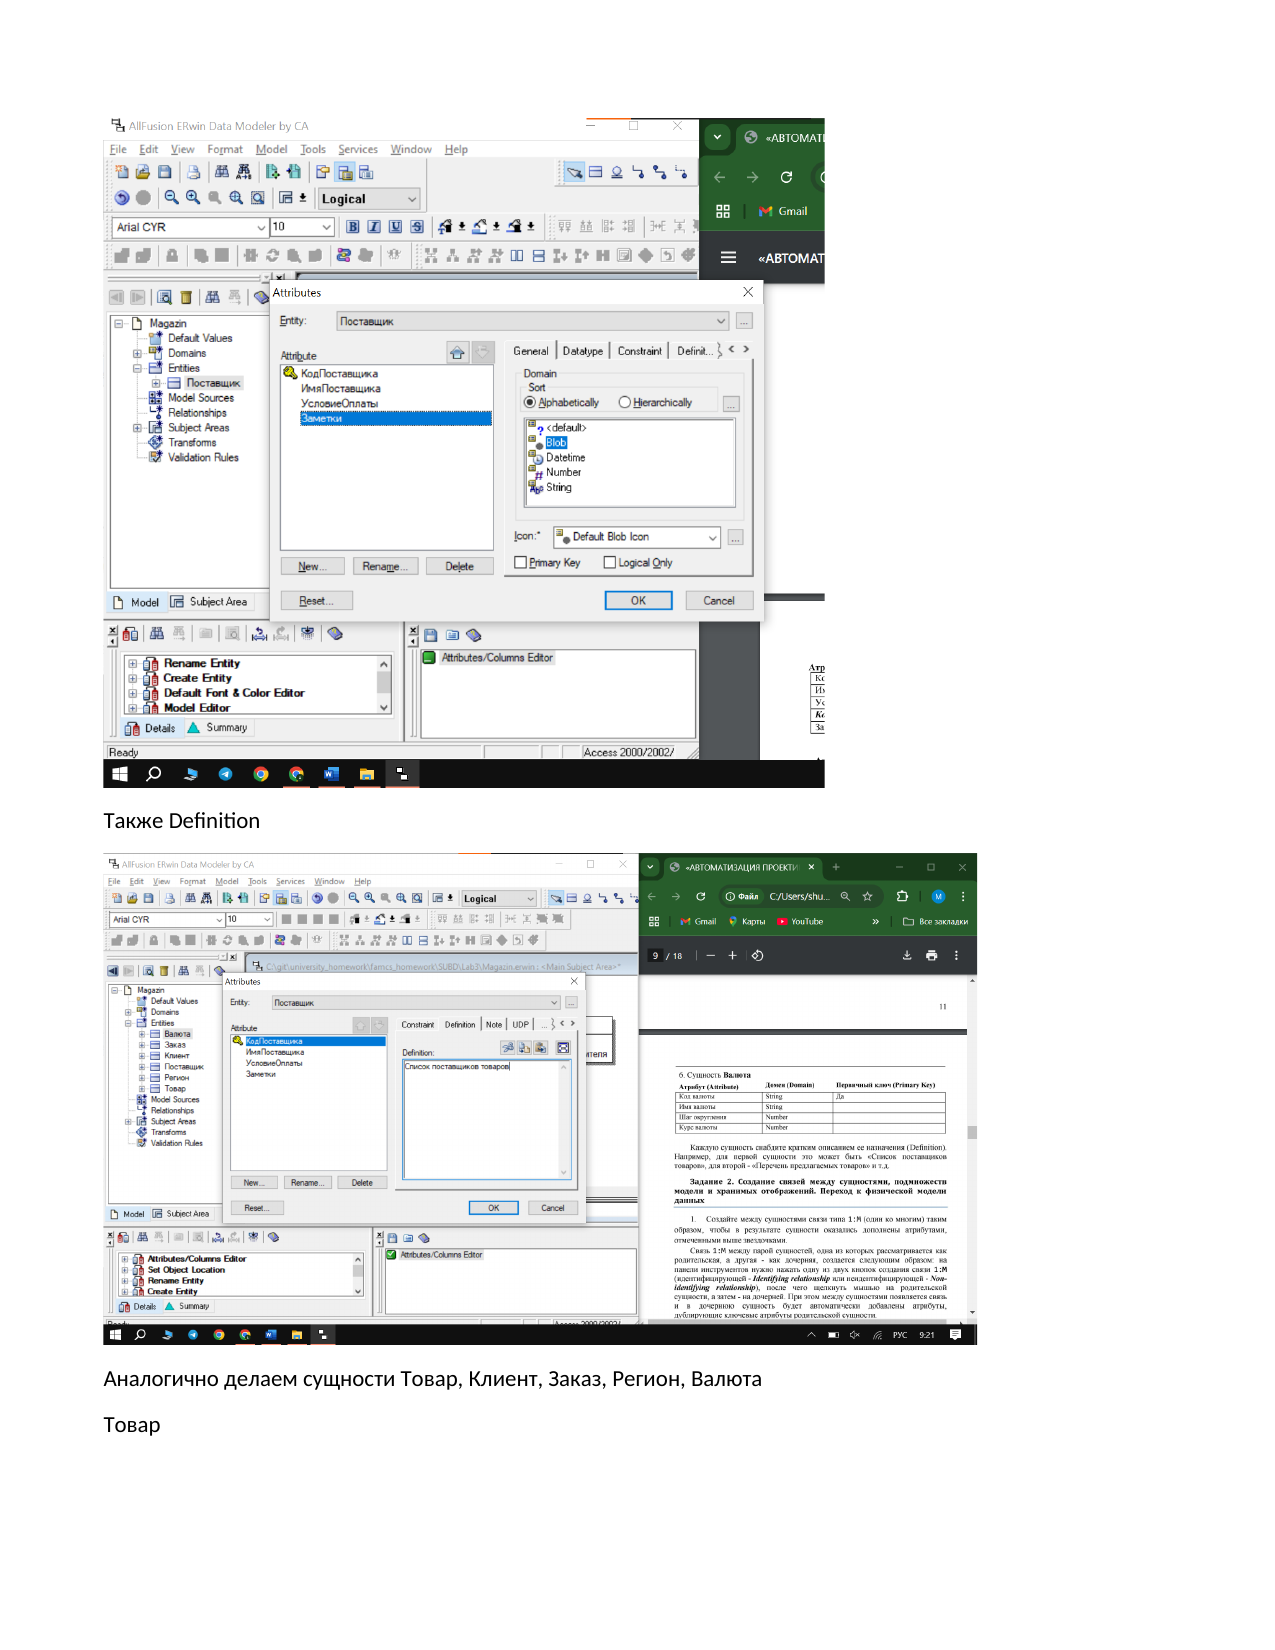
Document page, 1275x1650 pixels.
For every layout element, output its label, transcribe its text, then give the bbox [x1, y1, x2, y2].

picture [103, 853, 978, 1345]
text Аналогично делаем сущности Товар, Клиент, Заказ, Регион, Валюта [103, 1364, 1211, 1392]
text Также Definition [103, 806, 1211, 834]
picture [103, 118, 825, 788]
text Товар [103, 1411, 1211, 1438]
